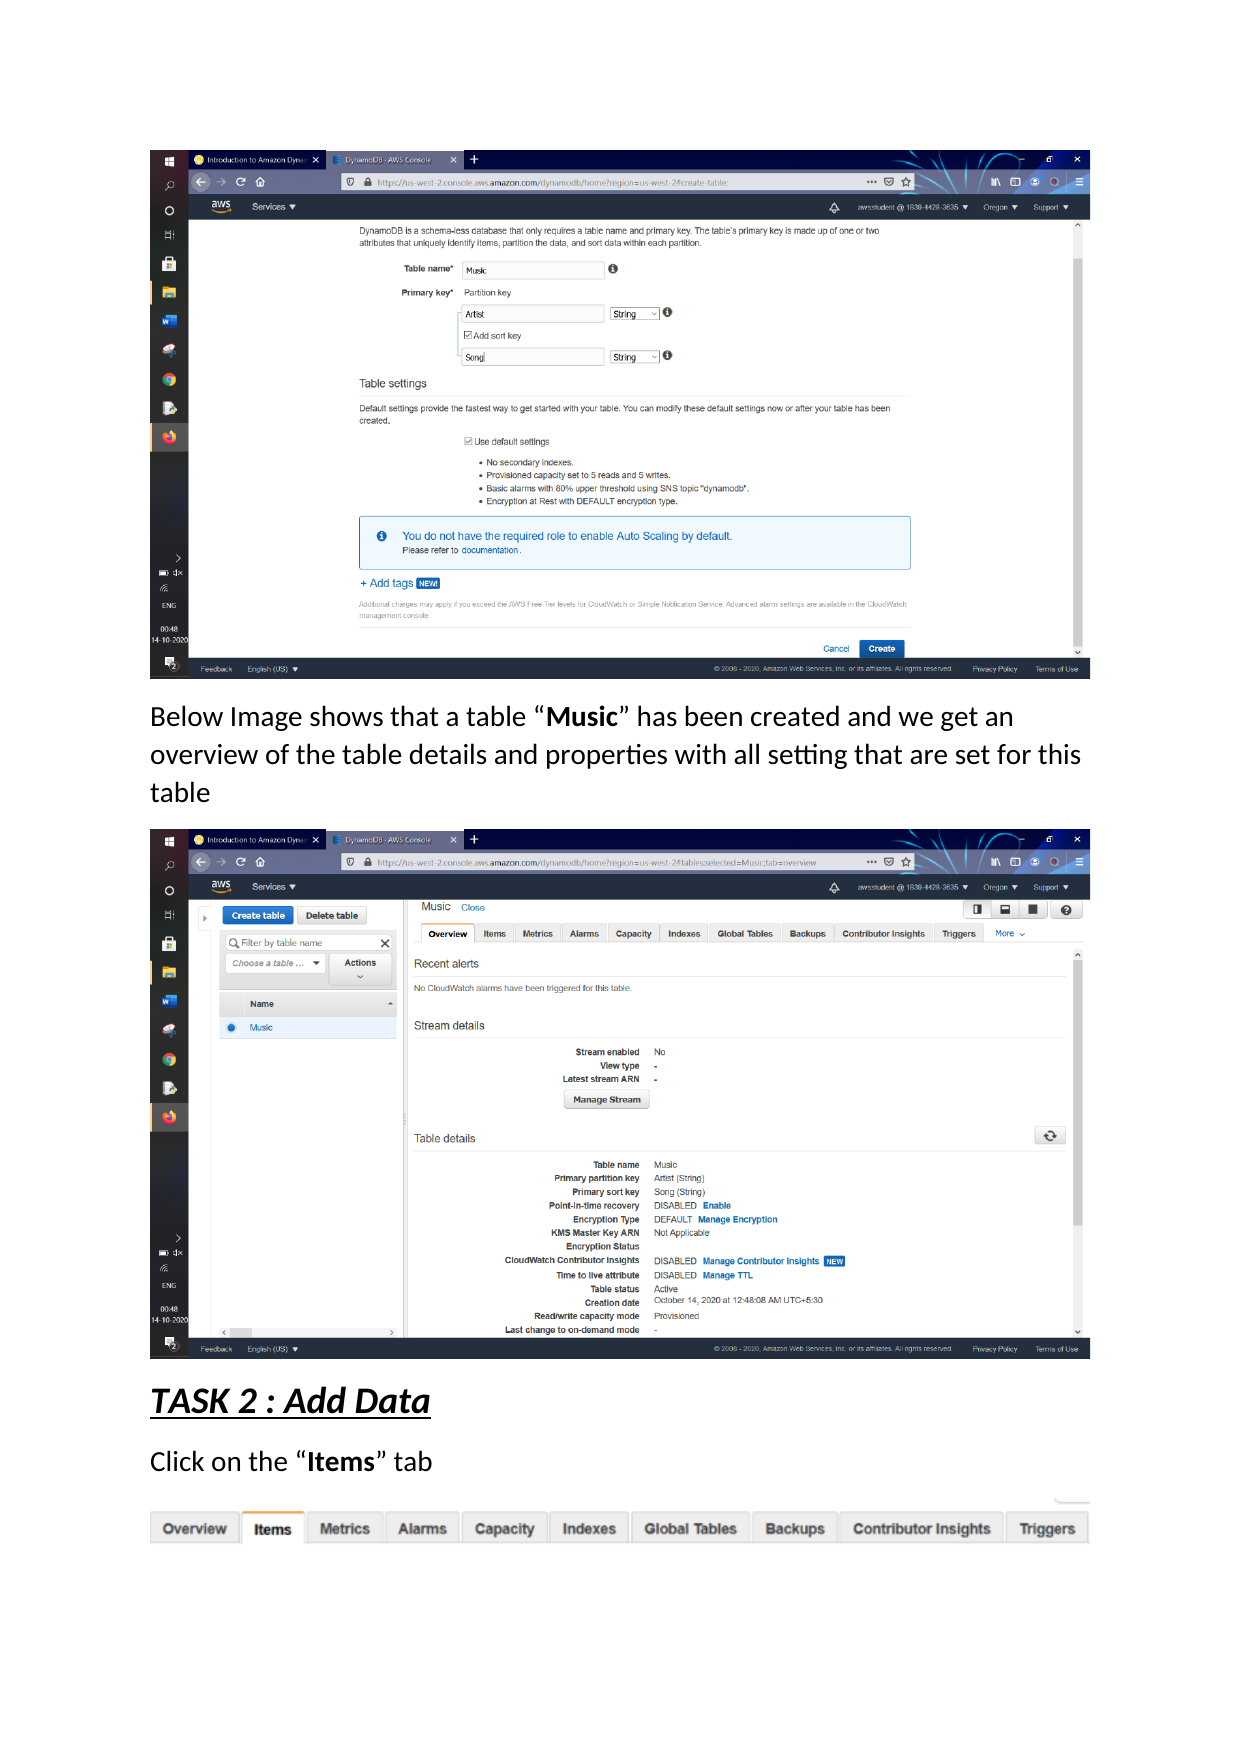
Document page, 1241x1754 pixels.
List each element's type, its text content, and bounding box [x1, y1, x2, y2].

text Click on the “Items” tab [150, 1443, 1090, 1479]
picture [150, 150, 1091, 679]
text Below Image shows that a table “Music” has been created and we get an overview of the table details and properties with all setting that are set for this table [150, 698, 1090, 810]
picture [150, 1498, 1091, 1555]
text TASK 2 : Add Data [150, 1377, 1090, 1423]
picture [150, 829, 1091, 1359]
